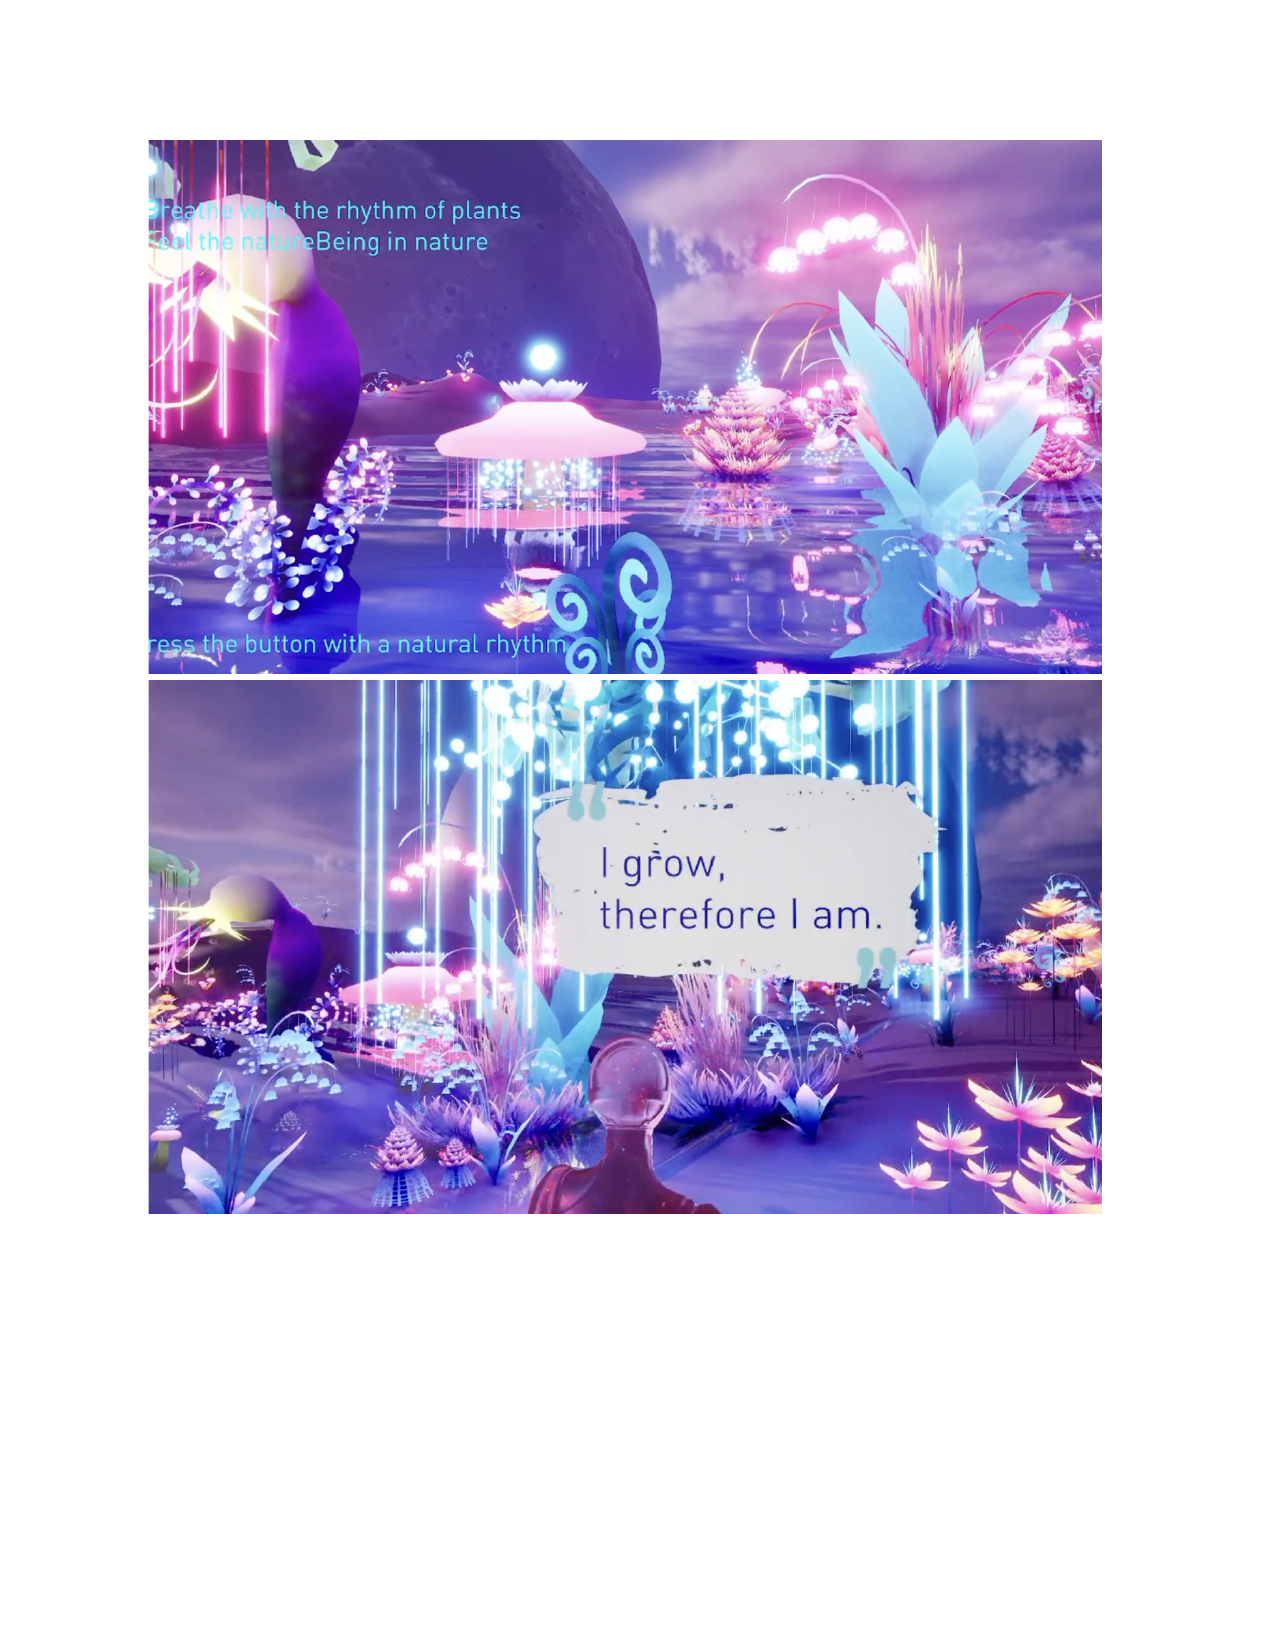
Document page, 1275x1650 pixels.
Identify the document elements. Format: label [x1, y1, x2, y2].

picture [148, 680, 1102, 1214]
picture [148, 140, 1102, 674]
